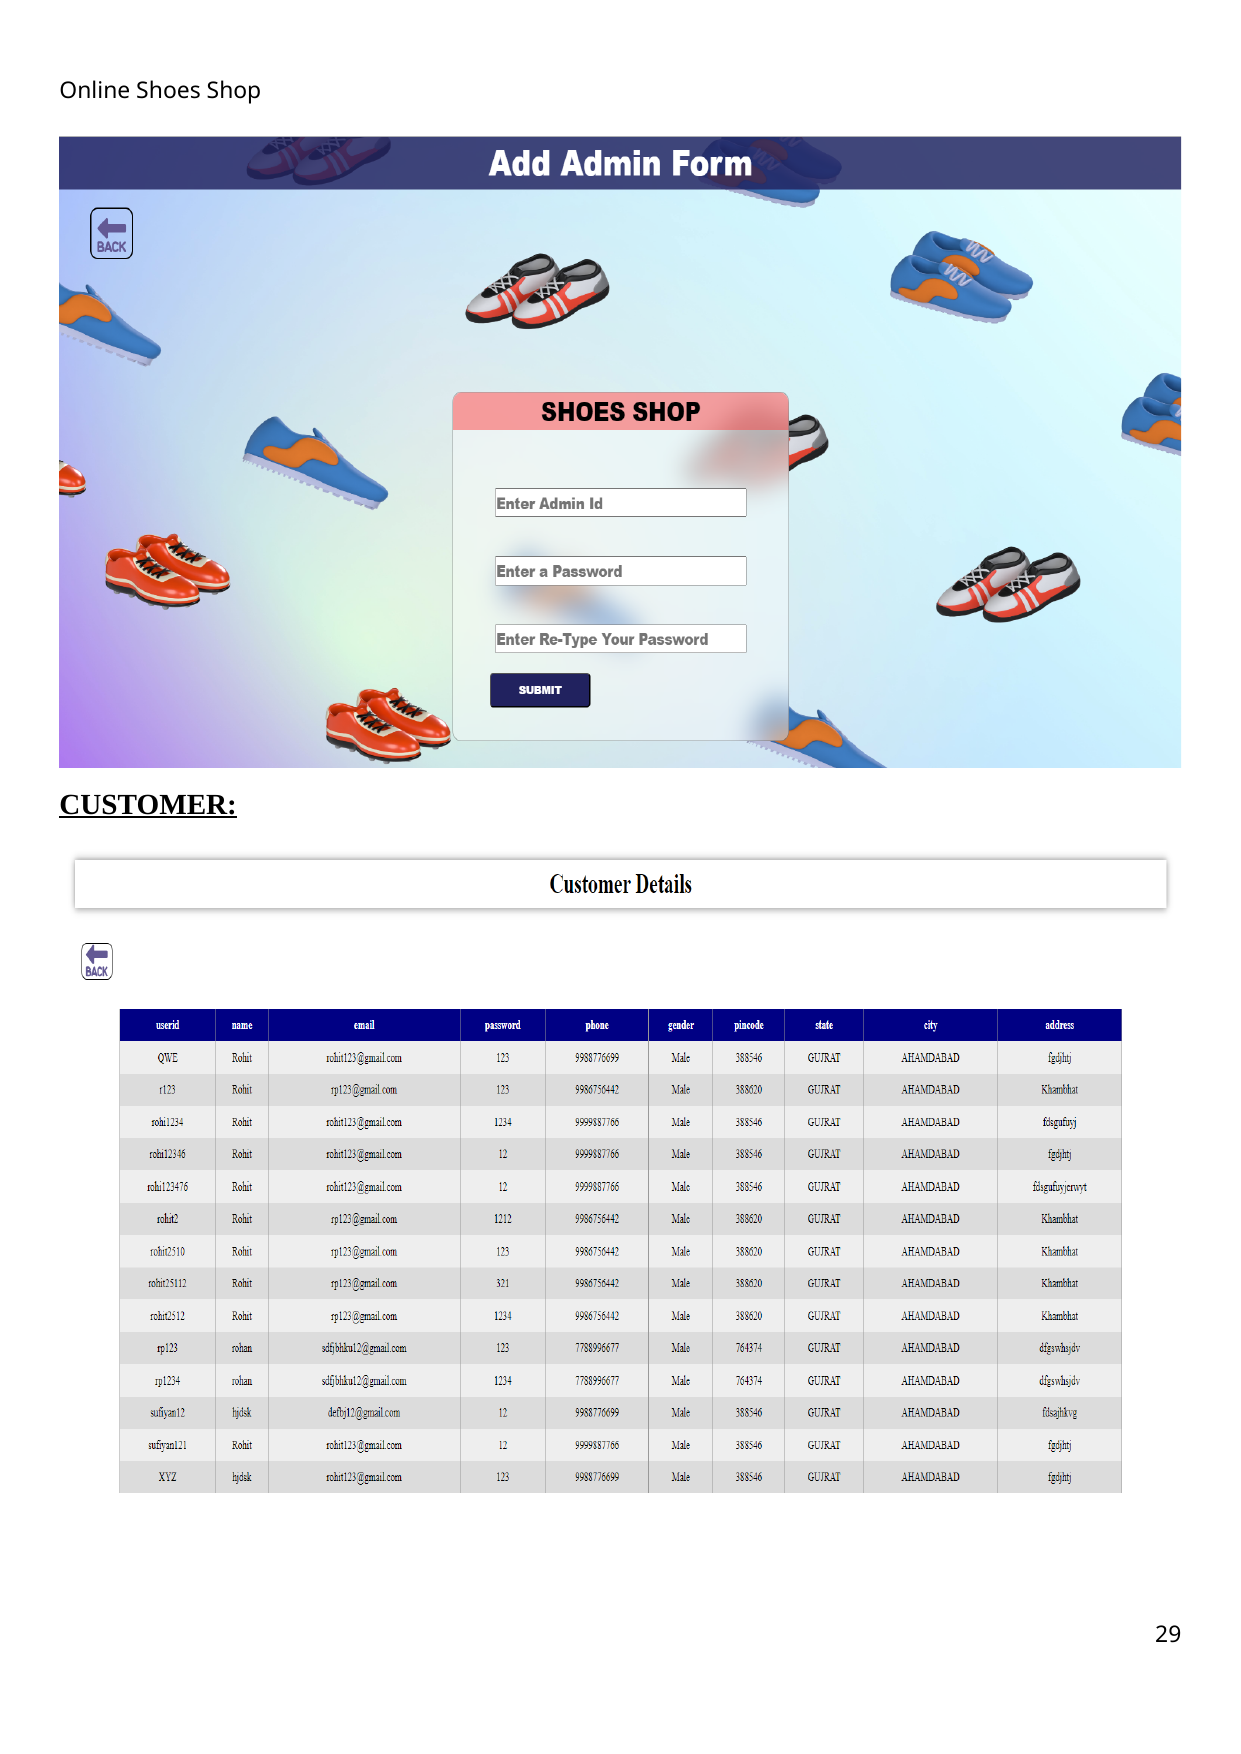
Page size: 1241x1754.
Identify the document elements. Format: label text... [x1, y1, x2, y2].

picture [59, 839, 1182, 1566]
text CUSTOMER: [59, 787, 1181, 820]
picture [59, 136, 1182, 768]
